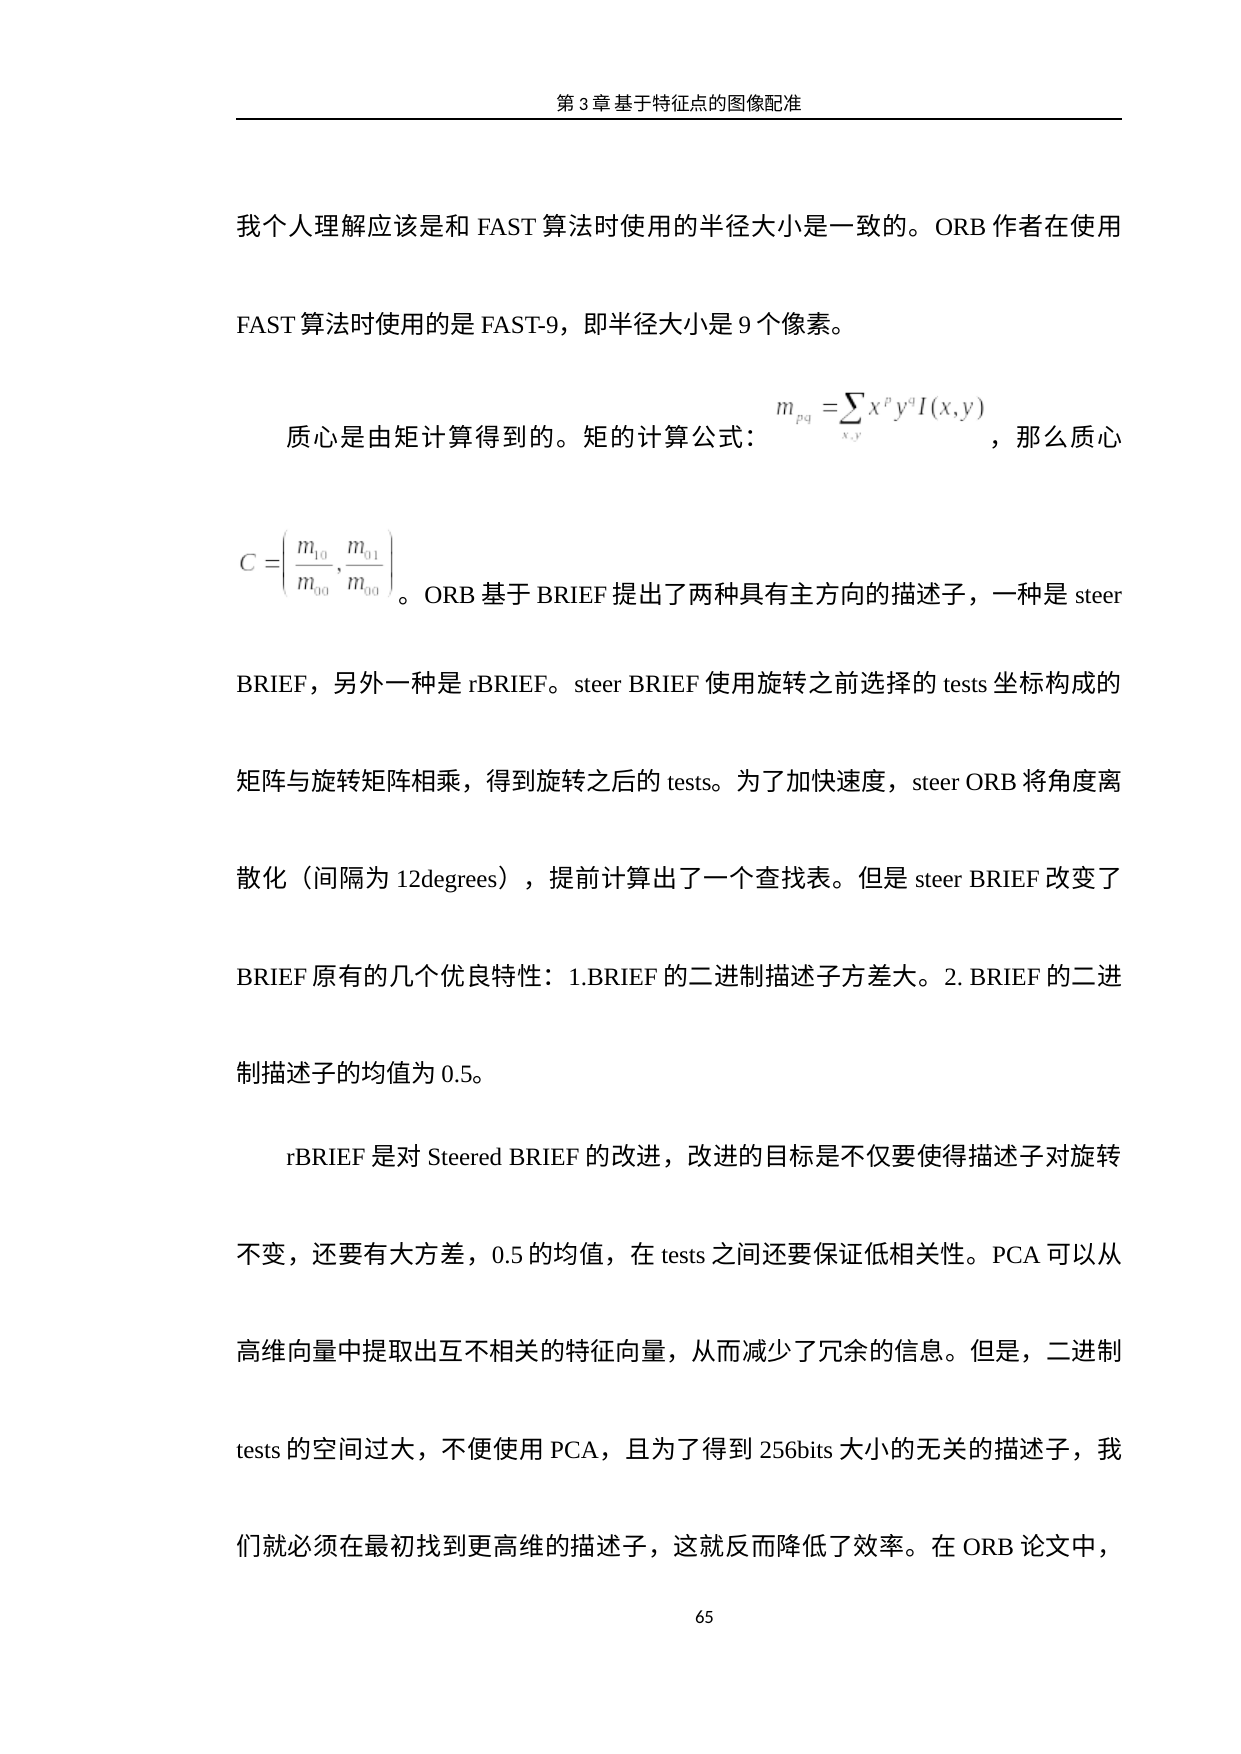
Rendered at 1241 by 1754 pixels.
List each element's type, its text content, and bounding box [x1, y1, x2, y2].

text 质心是由矩计算得到的。矩的计算公式：，那么质心。ORB基于BRIEF提出了两种具有主方向的描述子，一种是steer BRIEF，另外一种是rBRIEF。steer BRIEF使用旋转之前选择的tests坐标构成的矩阵与旋转矩阵相乘，得到旋转之后的tests。为了加快速度，steer ORB将角度离散化（间隔为12degrees），提前计算出了一个查找表。但是steer BRIEF改变了BRIEF原有的几个优良特性：1.BRIEF的二进制描述子方差大。2. BRIEF的二进制描述子的均值为0.5。 [236, 373, 1122, 1104]
